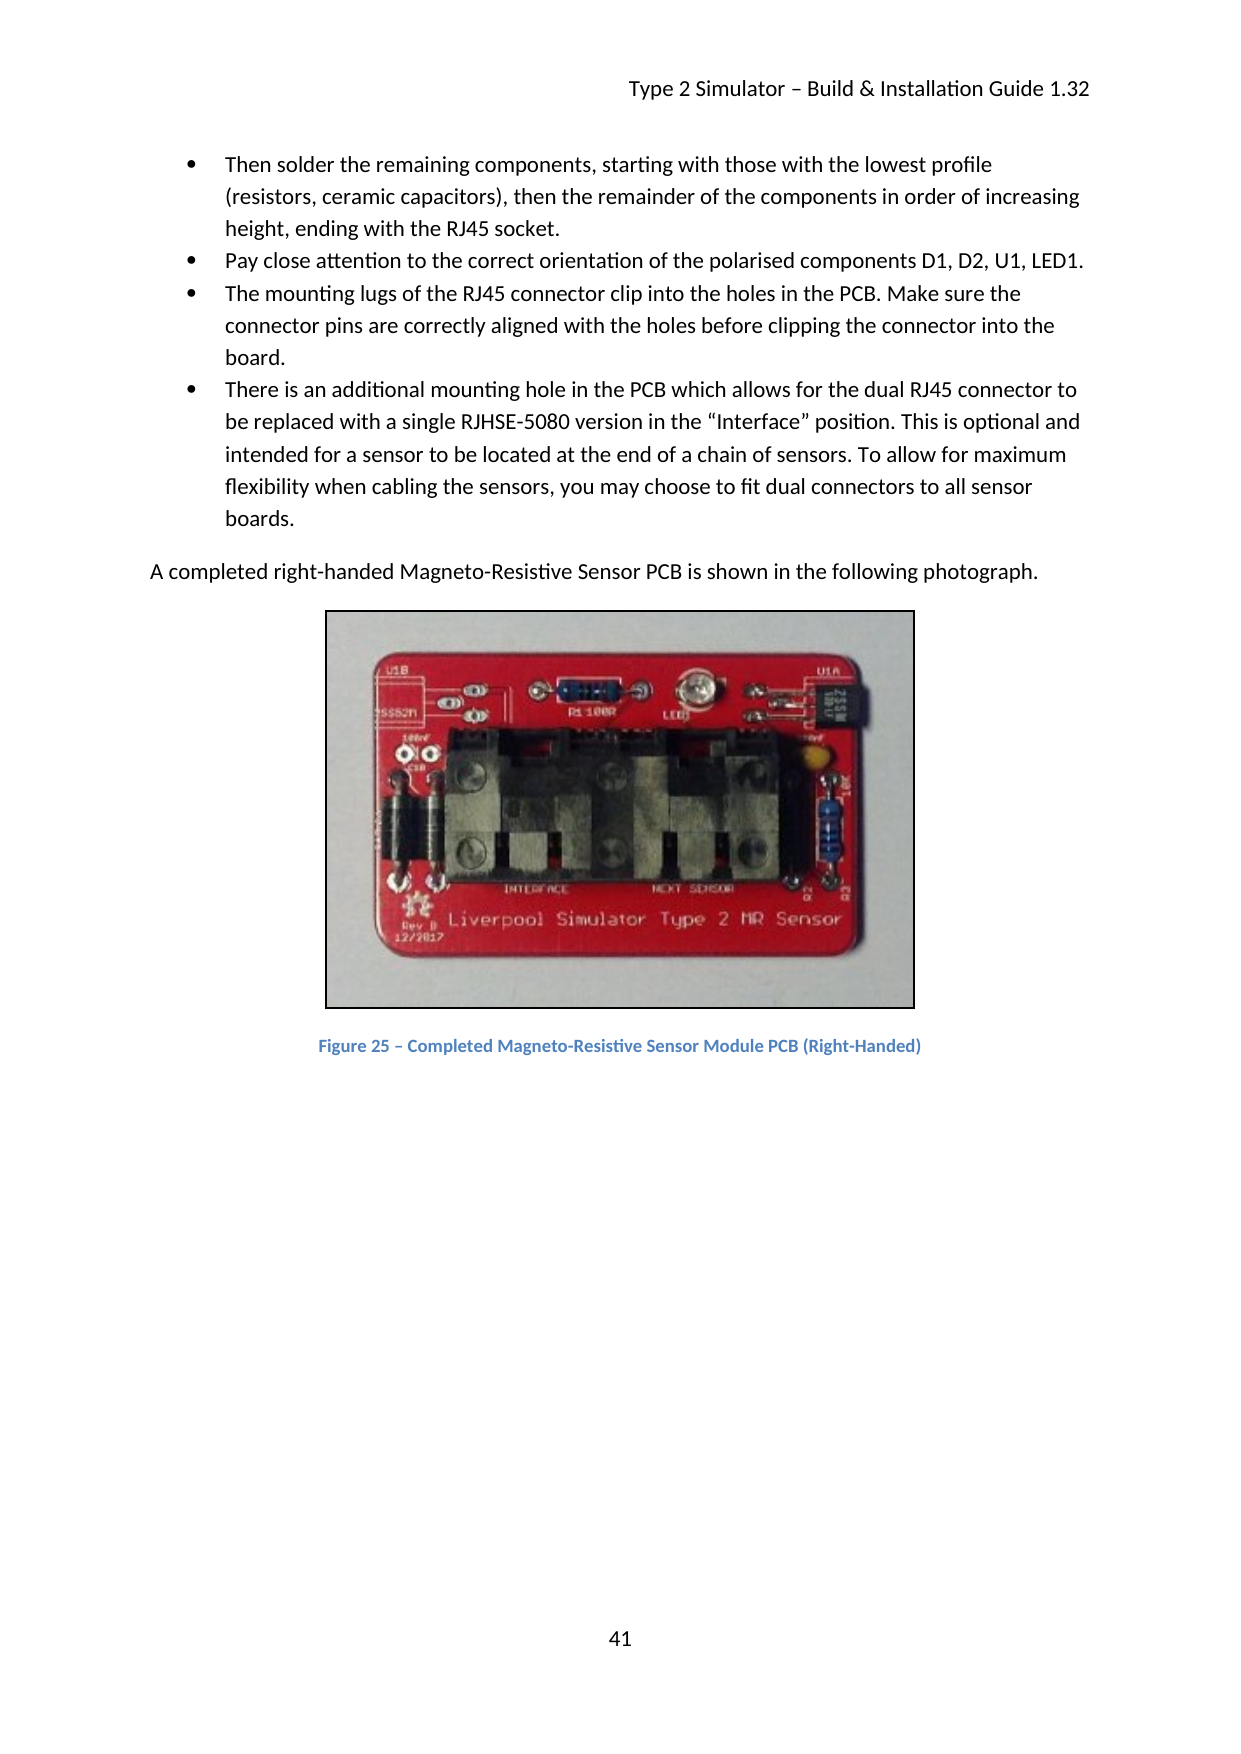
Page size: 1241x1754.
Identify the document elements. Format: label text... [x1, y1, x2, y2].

list There is an additional mounting hole in the PCB which allows for the dual RJ45 connector to be replaced with a single RJHSE-5080 version in the “Interface” position. This is optional and intended for a sensor to be located at the end of a chain of sensors. To allow for maximum flexibility when cabling the sensors, you may choose to fit dual connectors to all sensor boards. [187, 375, 1090, 532]
list Then solder the remaining components, starting with those with the lowest profile (resistors, ceramic capacitors), then the remainder of the components in order of increasing height, ending with the RJ45 socket. [187, 150, 1090, 242]
picture [327, 612, 913, 1007]
text A completed right-handed Magneto-Resistive Sensor PCB is shown in the following photograph. [150, 557, 1090, 585]
text Figure 25 – Completed Magneto-Resistive Sensor Module PCB (Right-Handed) [150, 1034, 1090, 1057]
list The mounting lugs of the RJ45 connector clip into the holes in the PCB. Make sure the connector pins are correctly aligned with the holes before clipping the connector into the board. [187, 279, 1090, 371]
list Pay close attention to the correct orientation of the polarised components D1, D2, U1, LED1. [187, 247, 1090, 274]
